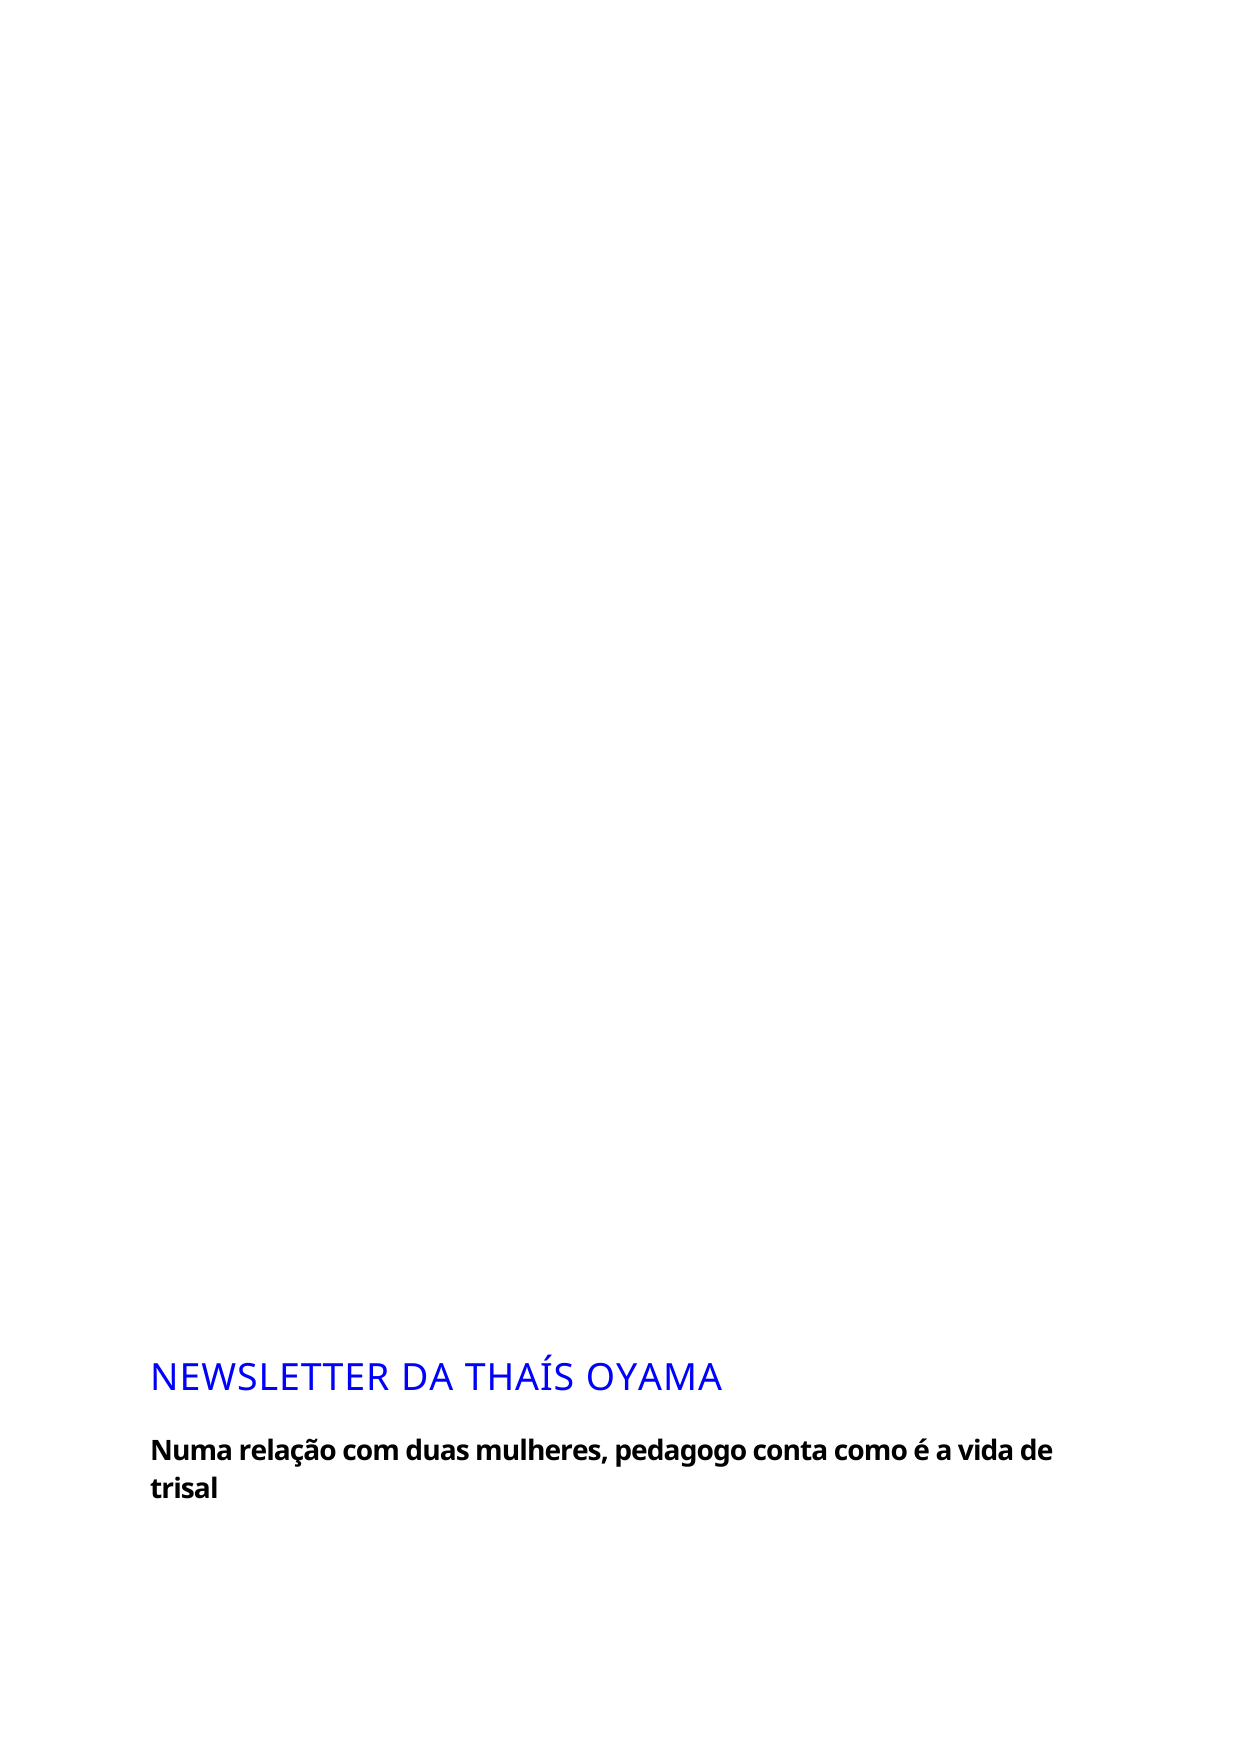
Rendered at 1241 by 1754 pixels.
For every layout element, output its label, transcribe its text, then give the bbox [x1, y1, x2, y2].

text Numa relação com duas mulheres, pedagogo conta como é a vida de trisal [150, 1430, 1090, 1507]
text NEWSLETTER DA THAÍS OYAMA [150, 1350, 1090, 1401]
